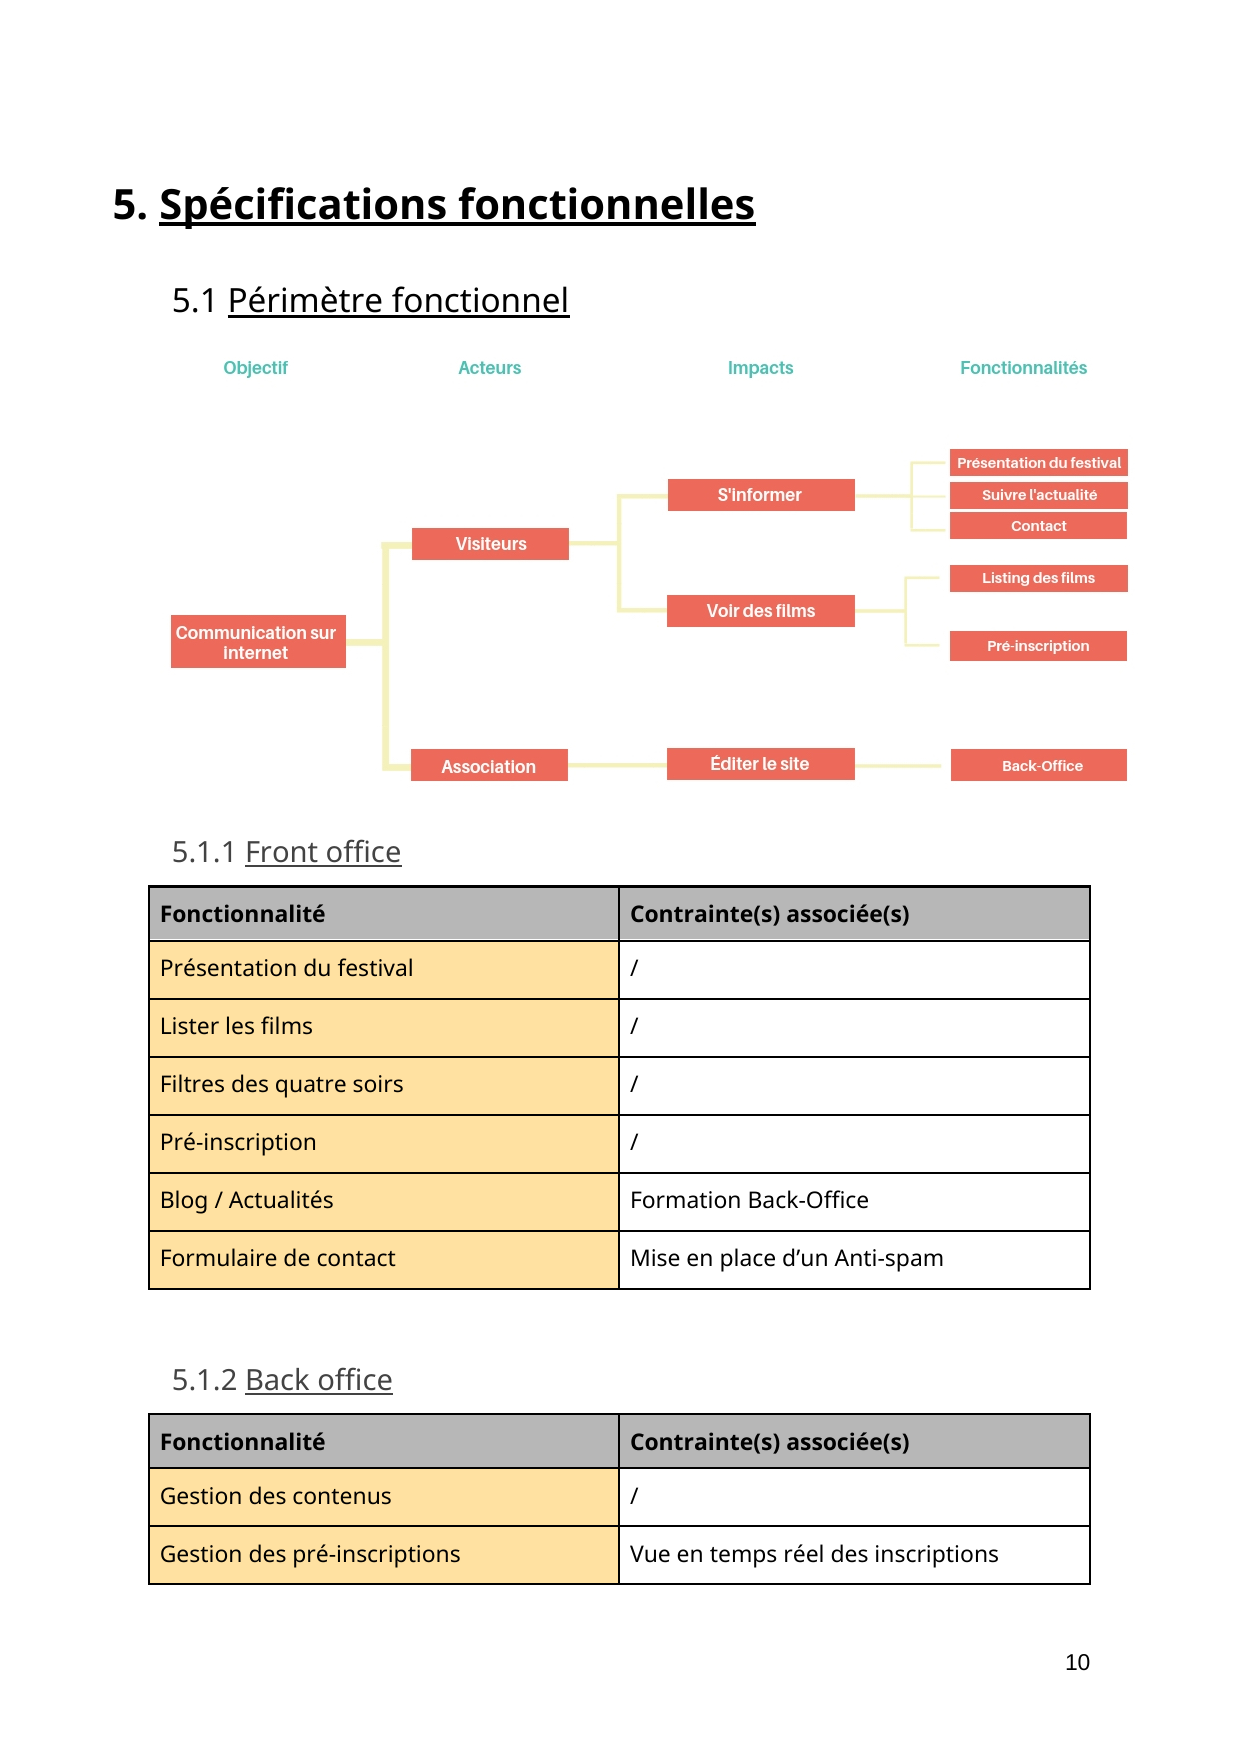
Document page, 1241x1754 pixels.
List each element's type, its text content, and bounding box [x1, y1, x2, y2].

table_header Fonctionnalité [150, 888, 618, 939]
table_header Fonctionnalité [150, 1415, 618, 1467]
table_cell / [620, 1058, 1089, 1114]
subtitle 5.1.2 Back office [172, 1359, 1090, 1399]
table_header Contrainte(s) associée(s) [620, 1415, 1089, 1467]
picture [150, 341, 1155, 795]
subtitle 5.1 Périmètre fonctionnel [172, 277, 1090, 323]
table_cell Mise en place d’un Anti-spam [620, 1232, 1089, 1288]
table_cell / [620, 1000, 1089, 1056]
table_cell Blog / Actualités [150, 1174, 618, 1230]
table_cell Pré-inscription [150, 1116, 618, 1172]
table_cell / [620, 942, 1089, 998]
table_header Contrainte(s) associée(s) [620, 888, 1089, 939]
table_cell Lister les films [150, 1000, 618, 1056]
table_cell Formation Back-Office [620, 1174, 1089, 1230]
table_cell Vue en temps réel des inscriptions [620, 1527, 1089, 1583]
table_cell / [620, 1116, 1089, 1172]
table_cell Gestion des contenus [150, 1469, 618, 1525]
table_cell Formulaire de contact [150, 1232, 618, 1288]
subtitle 5. Spécifications fonctionnelles [112, 174, 1090, 231]
table_cell Filtres des quatre soirs [150, 1058, 618, 1114]
subtitle 5.1.1 Front office [172, 831, 1090, 871]
table_cell Présentation du festival [150, 942, 618, 998]
table_cell Gestion des pré-inscriptions [150, 1527, 618, 1583]
table_cell / [620, 1469, 1089, 1525]
